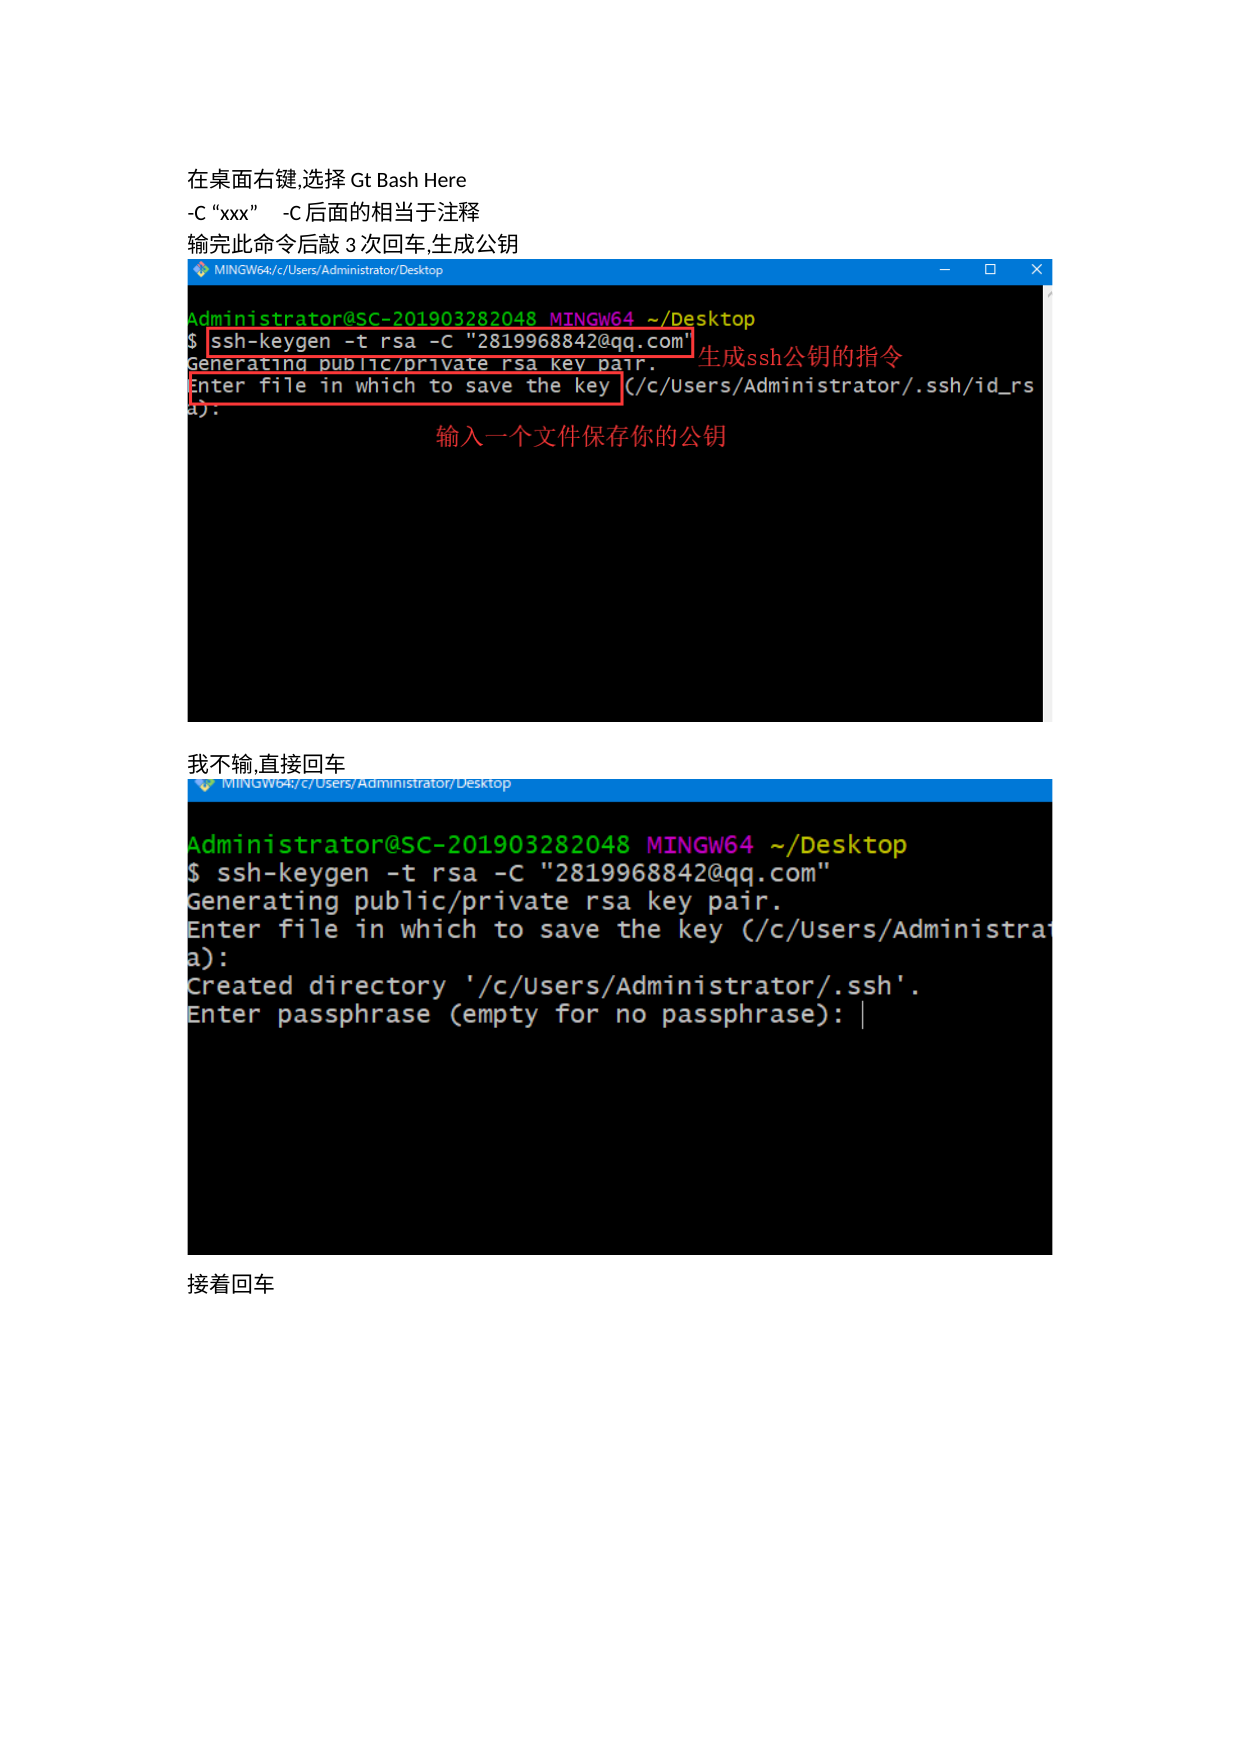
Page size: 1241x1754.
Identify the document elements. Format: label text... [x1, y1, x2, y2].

text 接着回车 [187, 1267, 1053, 1299]
text 我不输,直接回车 [187, 747, 1053, 779]
text 输完此命令后敲3次回车,生成公钥 [187, 227, 1053, 259]
picture [187, 779, 1053, 1255]
picture [187, 259, 1053, 722]
text -C “xxx” -C后面的相当于注释 [187, 194, 1053, 227]
text 在桌面右键,选择Gt Bash Here [187, 162, 1053, 194]
